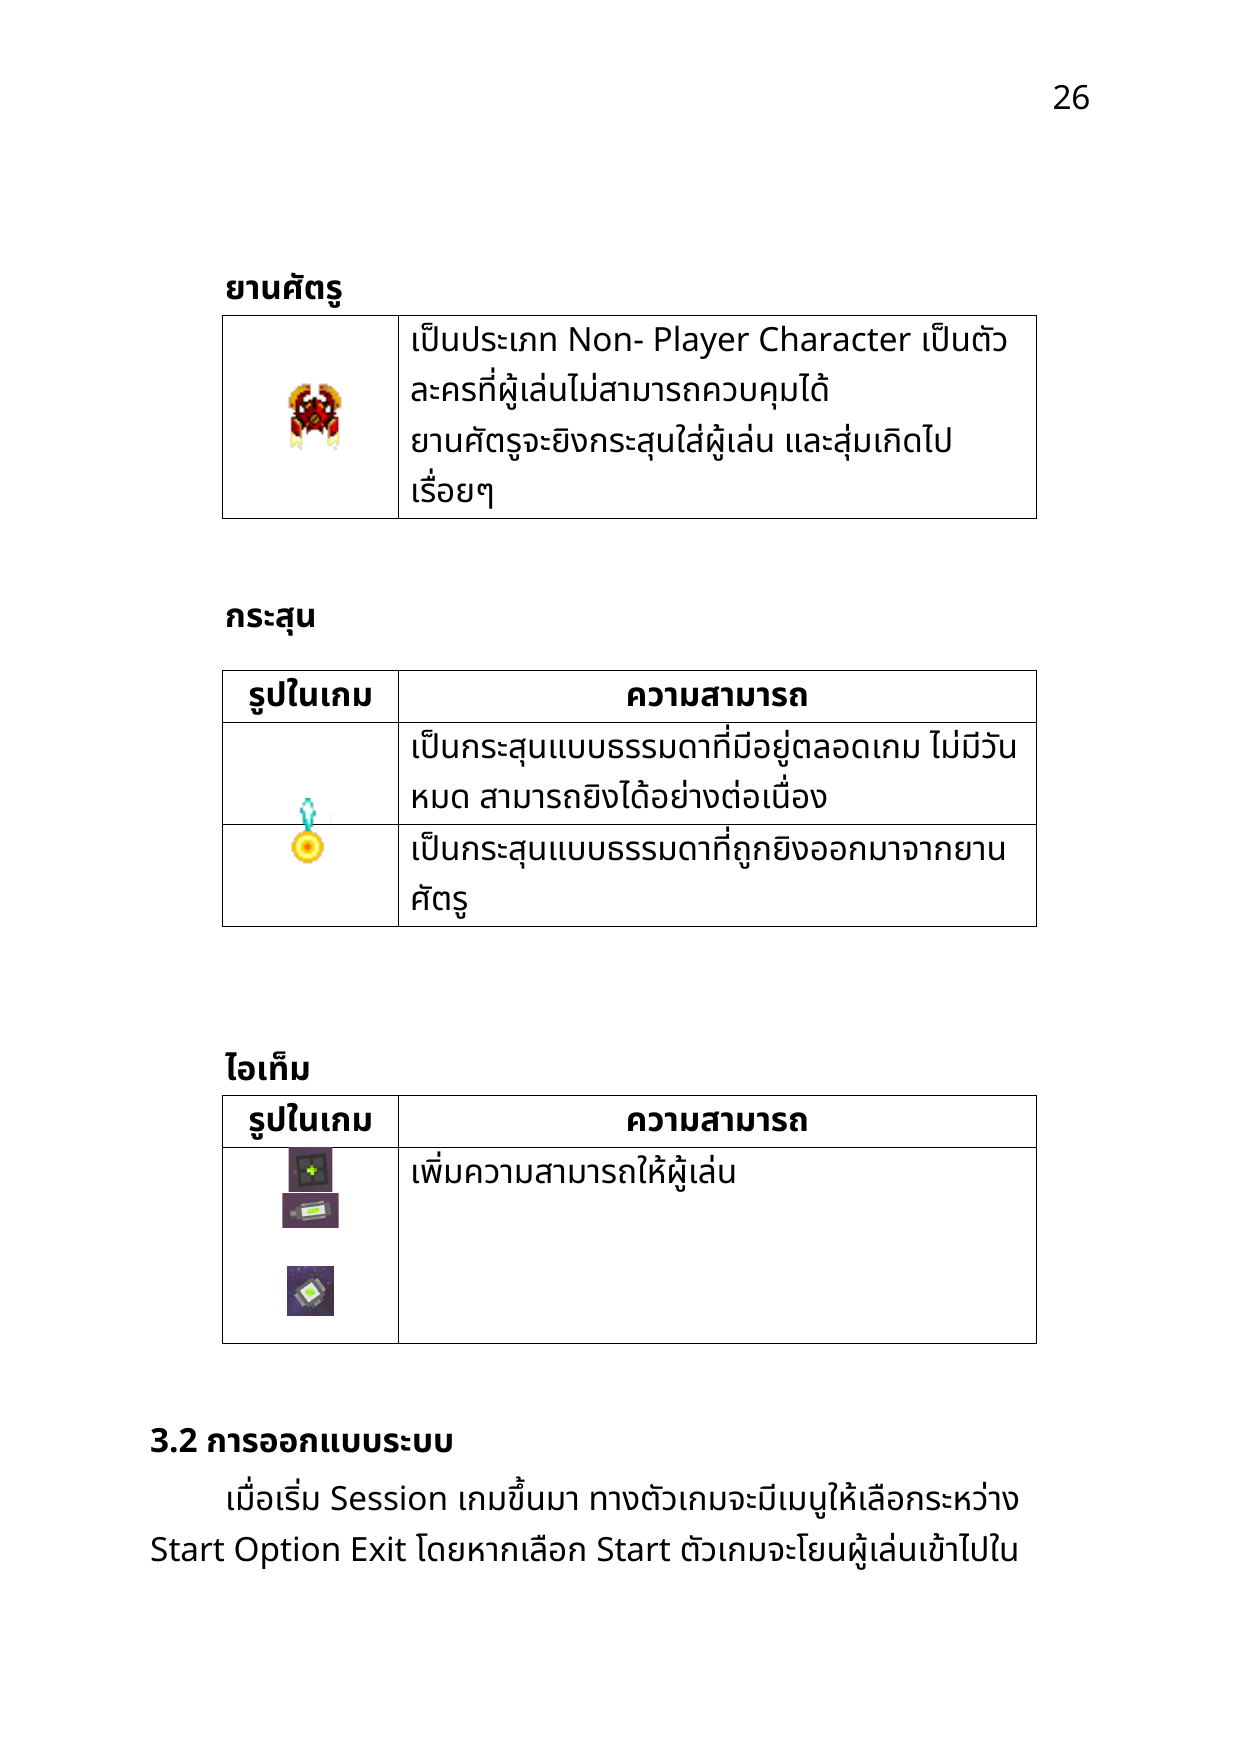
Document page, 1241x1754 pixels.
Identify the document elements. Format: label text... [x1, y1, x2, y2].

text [150, 1475, 1090, 1576]
table_header เป็นประเภท Non- Player Character เป็นตัวละครที่ผู้เล่นไม่สามารถควบคุมได้ ยานศัตรูจะยิงกระสุนใส่ผู้เล่น และสุ่มเกิดไปเรื่อยๆ [399, 316, 1036, 517]
table_cell [223, 825, 398, 926]
picture [288, 798, 331, 866]
text ไอเท็ม [150, 1045, 1090, 1095]
table_header รูปในเกม [223, 671, 398, 722]
table_header ความสามารถ [399, 1096, 1036, 1147]
picture [282, 1193, 339, 1228]
picture [287, 1266, 334, 1316]
table_header [223, 316, 398, 517]
picture [288, 1147, 333, 1192]
text กระสุน [150, 592, 1090, 642]
table_cell เป็นกระสุนแบบธรรมดาที่ถูกยิงออกมาจากยานศัตรู [399, 825, 1036, 926]
table_cell [223, 1148, 398, 1342]
picture [275, 371, 349, 463]
table_header ความสามารถ [399, 671, 1036, 722]
table_cell เพิ่มความสามารถให้ผู้เล่น [399, 1148, 1036, 1342]
table_cell [223, 723, 398, 824]
text ยานศัตรู [150, 264, 1090, 314]
table_header รูปในเกม [223, 1096, 398, 1147]
table_cell เป็นกระสุนแบบธรรมดาที่มีอยู่ตลอดเกม ไม่มีวันหมด สามารถยิงได้อย่างต่อเนื่อง [399, 723, 1036, 824]
subtitle 3.2 การออกแบบระบบ [150, 1417, 1090, 1467]
